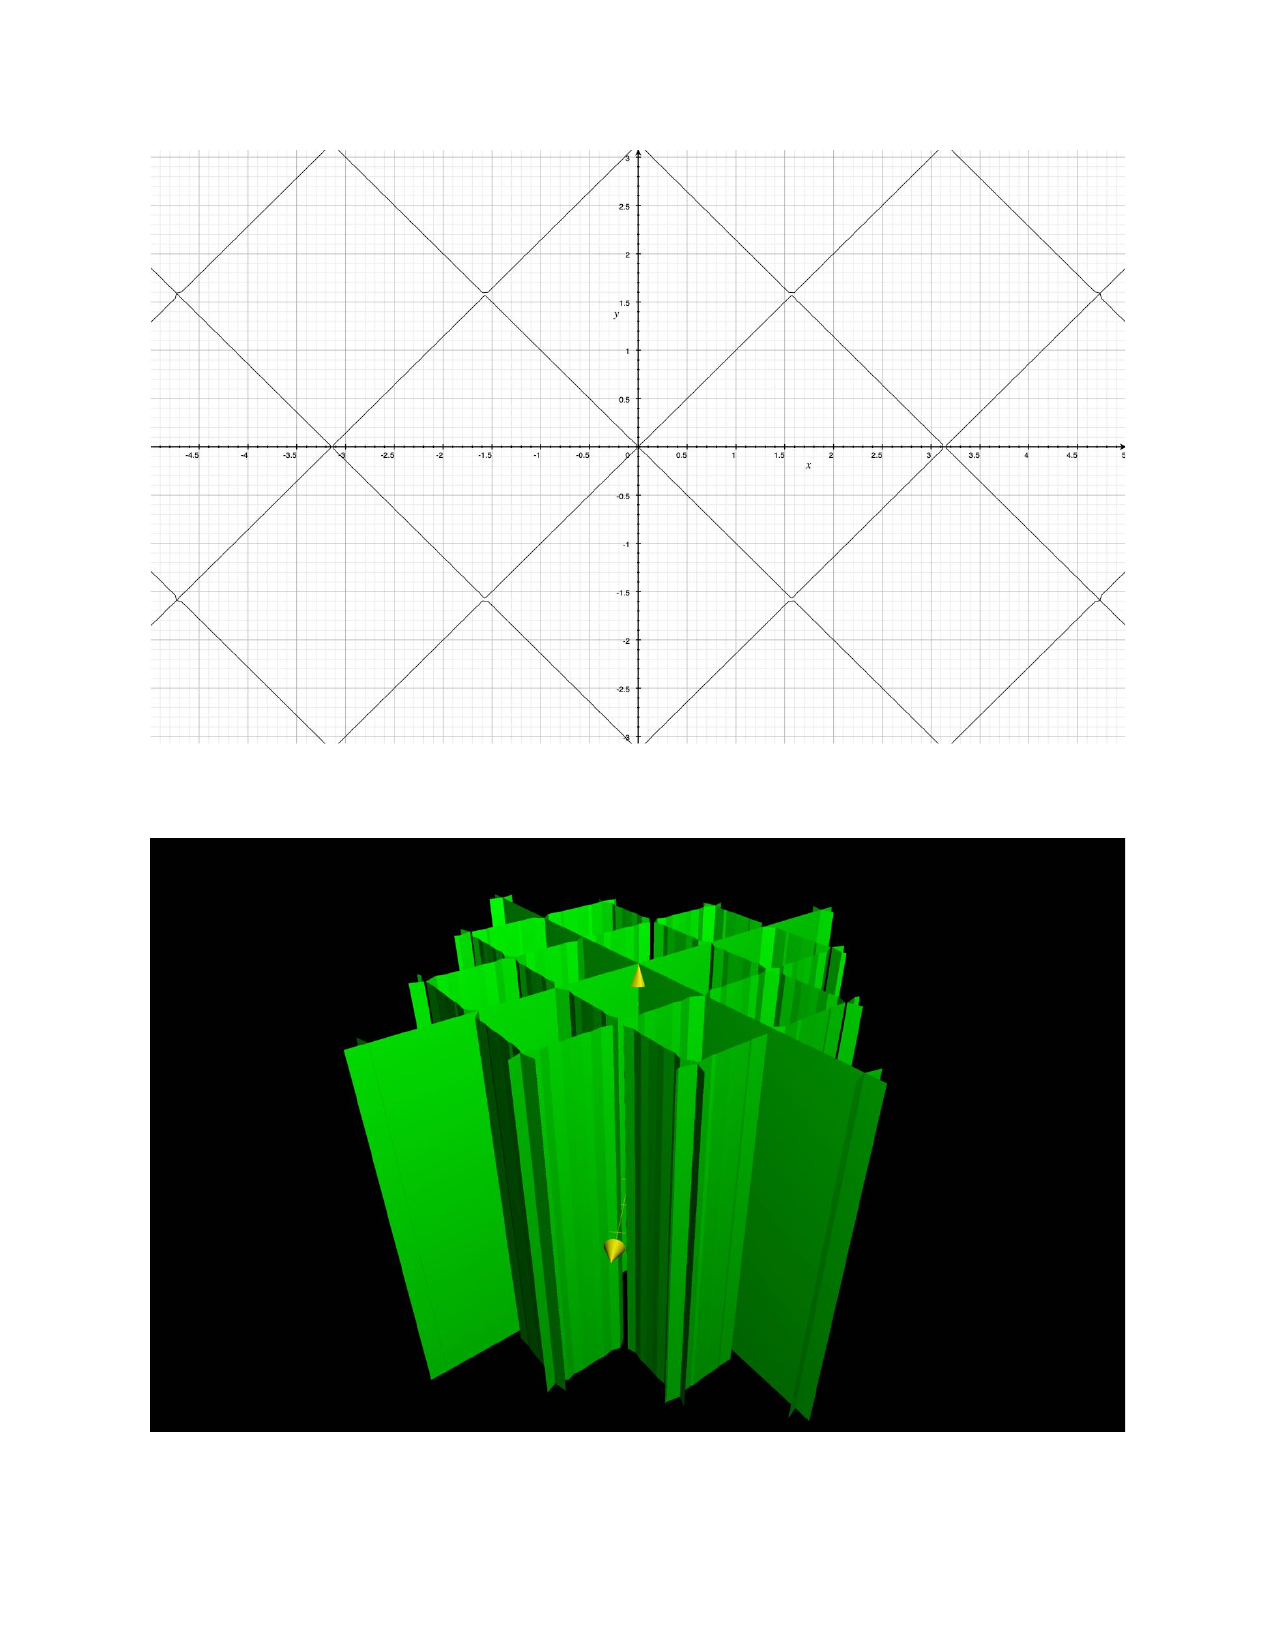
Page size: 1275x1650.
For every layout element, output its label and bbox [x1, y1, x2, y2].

picture [150, 150, 1125, 744]
picture [150, 838, 1125, 1432]
